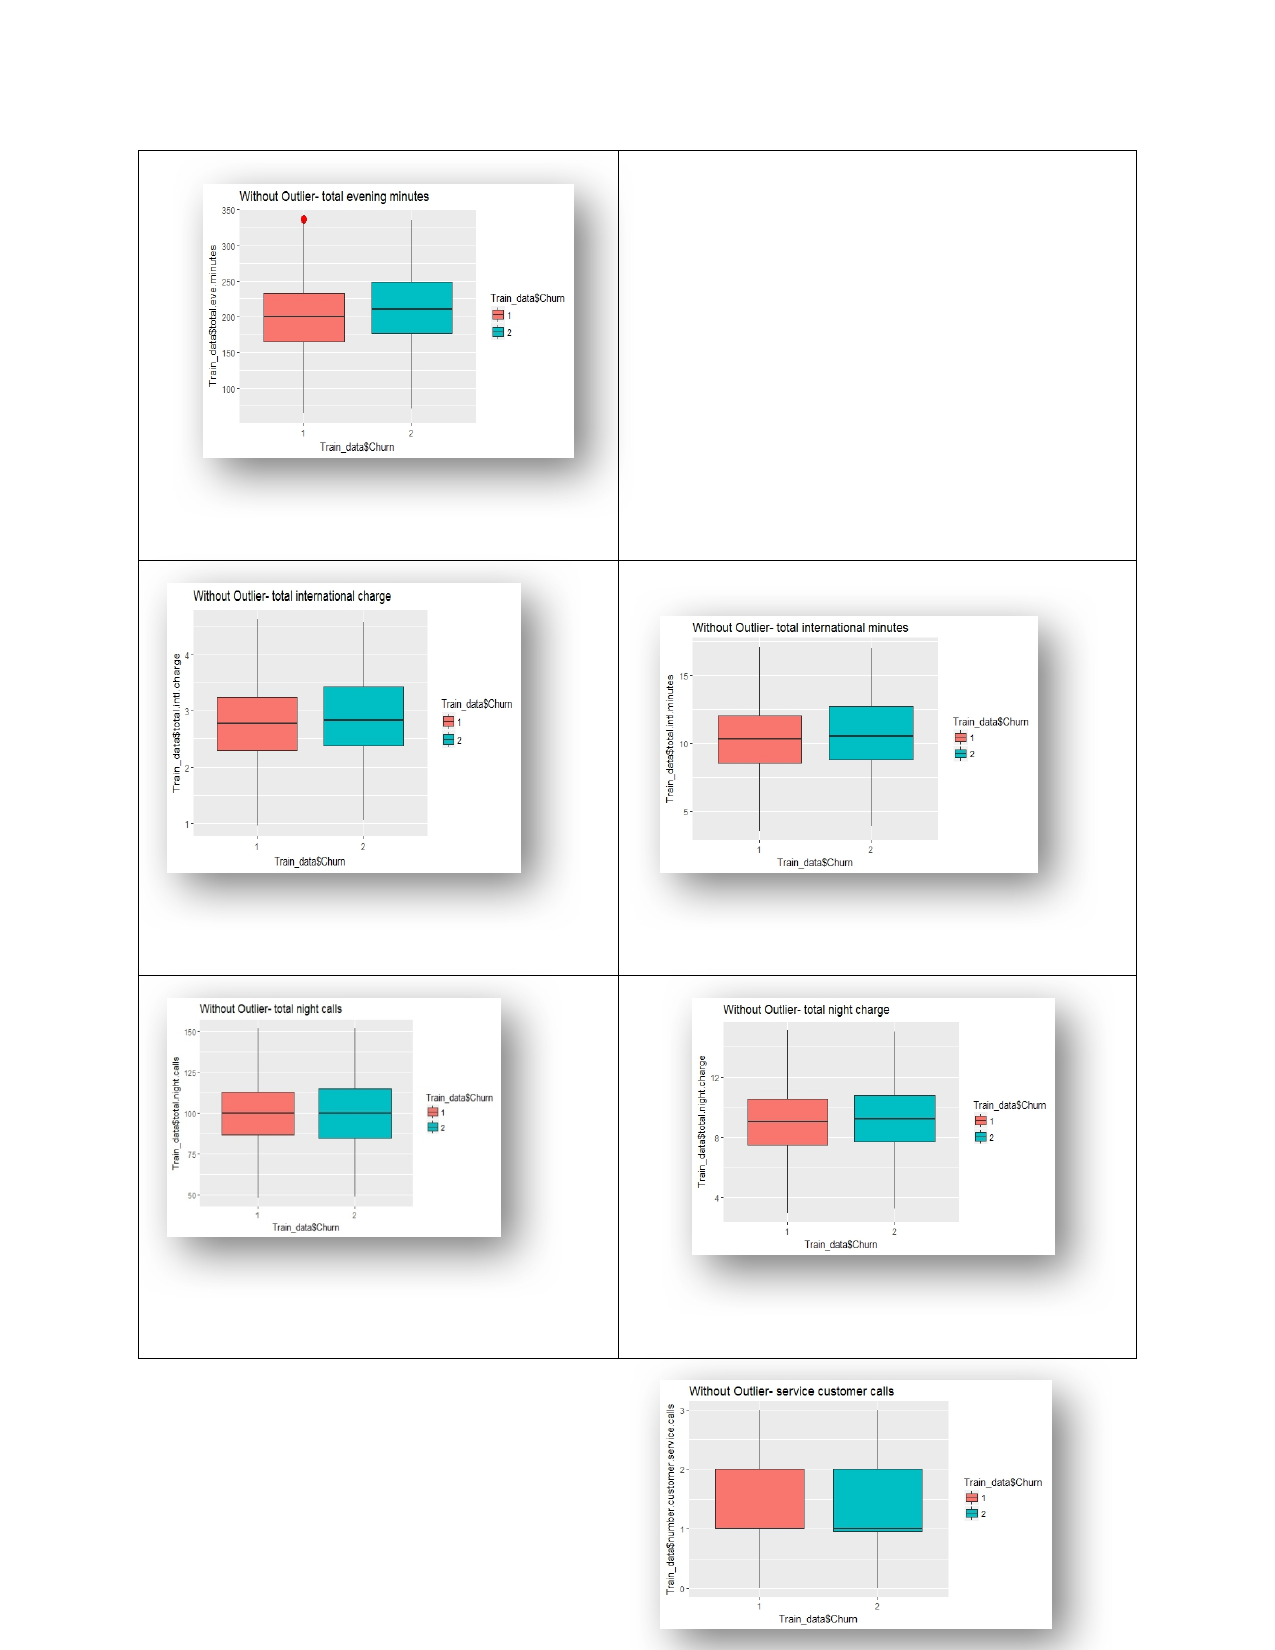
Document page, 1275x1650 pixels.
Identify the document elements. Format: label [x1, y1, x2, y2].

picture [203, 184, 574, 458]
picture [167, 998, 501, 1237]
table_cell [619, 976, 1136, 1357]
picture [660, 1380, 1052, 1629]
table_cell [619, 561, 1136, 975]
picture [692, 998, 1055, 1255]
table_cell [139, 976, 618, 1357]
picture [167, 583, 521, 873]
picture [660, 616, 1038, 873]
table_cell [139, 561, 618, 975]
table_cell [139, 151, 618, 560]
table_cell [619, 151, 1136, 560]
